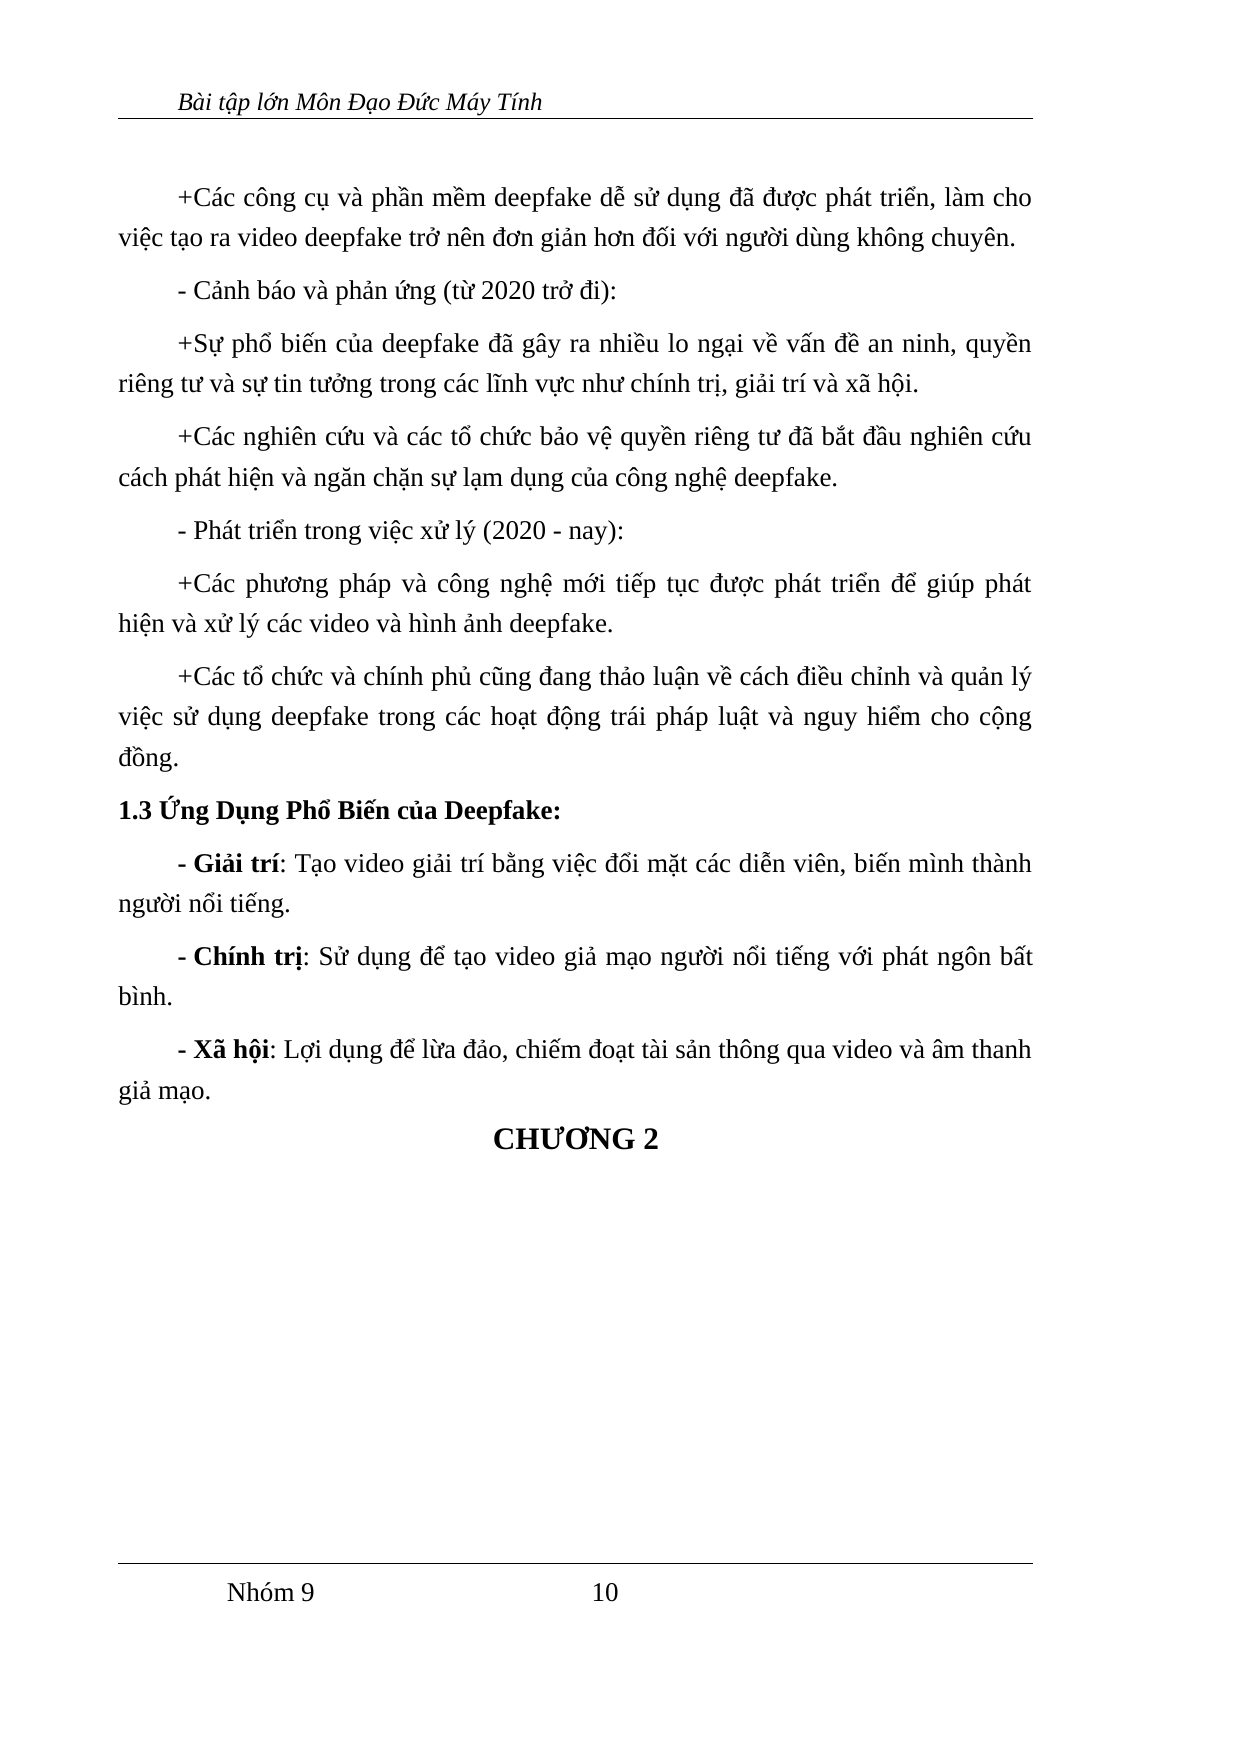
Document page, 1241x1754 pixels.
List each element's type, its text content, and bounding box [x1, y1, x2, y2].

text - Giải trí: Tạo video giải trí bằng việc đổi mặt các diễn viên, biến mình thành người nổi tiếng. [118, 847, 1033, 918]
text - Cảnh báo và phản ứng (từ 2020 trở đi): [118, 274, 1033, 305]
text + Các tổ chức và chính phủ cũng đang thảo luận về cách điều chỉnh và quản lý việc sử dụng deepfake trong các hoạt động trái pháp luật và nguy hiểm cho cộng đồng. [118, 660, 1033, 772]
text + Các công cụ và phần mềm deepfake dễ sử dụng đã được phát triển, làm cho việc tạo ra video deepfake trở nên đơn giản hơn đối với người dùng không chuyên. [118, 181, 1033, 252]
text + Các phương pháp và công nghệ mới tiếp tục được phát triển để giúp phát hiện và xử lý các video và hình ảnh deepfake. [118, 567, 1033, 638]
text + Sự phổ biến của deepfake đã gây ra nhiều lo ngại về vấn đề an ninh, quyền riêng tư và sự tin tưởng trong các lĩnh vực như chính trị, giải trí và xã hội. [118, 327, 1033, 399]
subtitle Ứng Dụng Phổ Biến của Deepfake: [118, 794, 1033, 825]
text - Xã hội: Lợi dụng để lừa đảo, chiếm đoạt tài sản thông qua video và âm thanh giả mạo. [118, 1033, 1033, 1105]
text + Các nghiên cứu và các tổ chức bảo vệ quyền riêng tư đã bắt đầu nghiên cứu cách phát hiện và ngăn chặn sự lạm dụng của công nghệ deepfake. [118, 420, 1033, 492]
text - Phát triển trong việc xử lý (2020 - nay): [118, 514, 1033, 545]
text - Chính trị: Sử dụng để tạo video giả mạo người nổi tiếng với phát ngôn bất bình. [118, 940, 1033, 1012]
